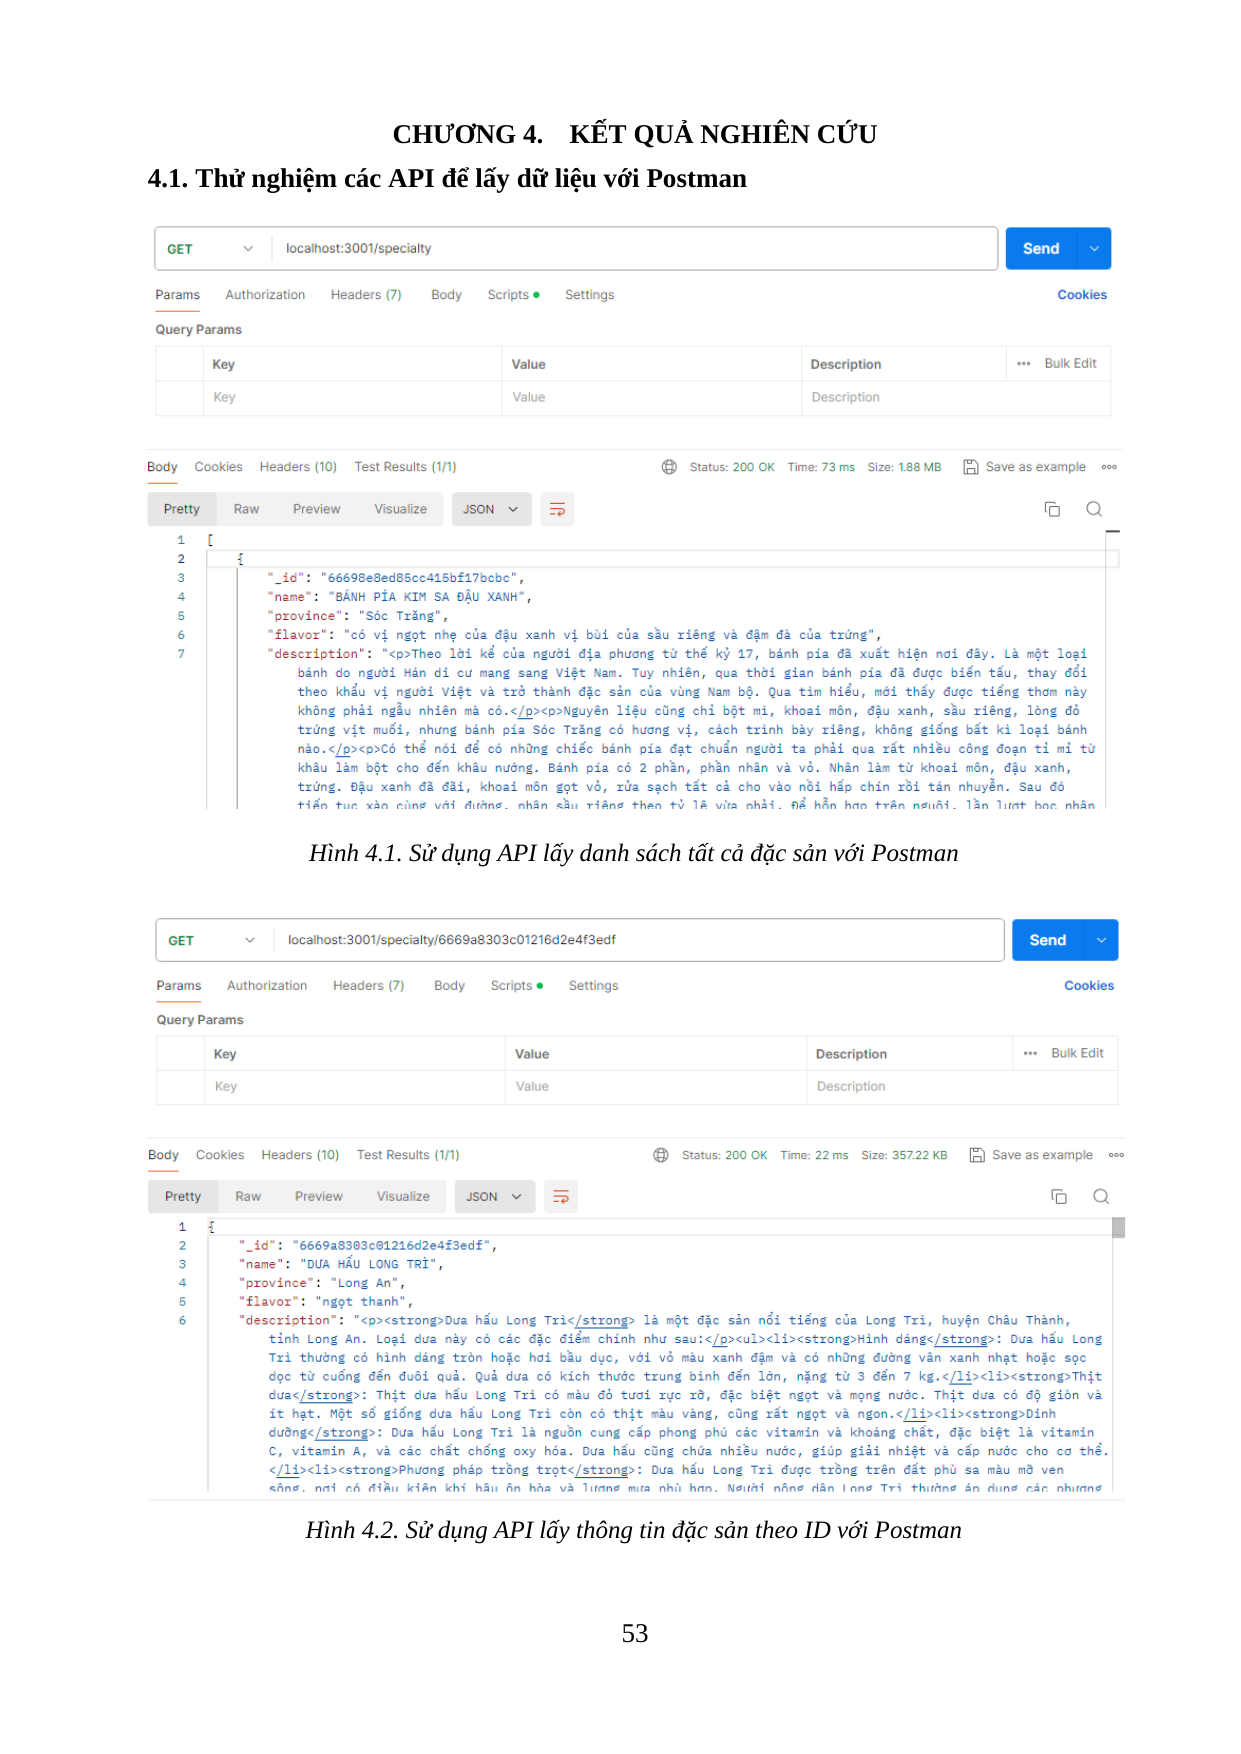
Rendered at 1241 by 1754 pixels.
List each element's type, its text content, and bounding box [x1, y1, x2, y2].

subtitle Thử nghiệm các API để lấy dữ liệu với Postman [148, 162, 1122, 193]
text Hình 4.1. Sử dụng API lấy danh sách tất cả đặc sản với Postman [148, 838, 1122, 867]
subtitle KẾT QUẢ NGHIÊN CỨU [148, 118, 1122, 149]
text Hình 4.2. Sử dụng API lấy thông tin đặc sản theo ID với Postman [148, 1516, 1122, 1544]
picture [147, 221, 1123, 810]
picture [147, 912, 1126, 1502]
